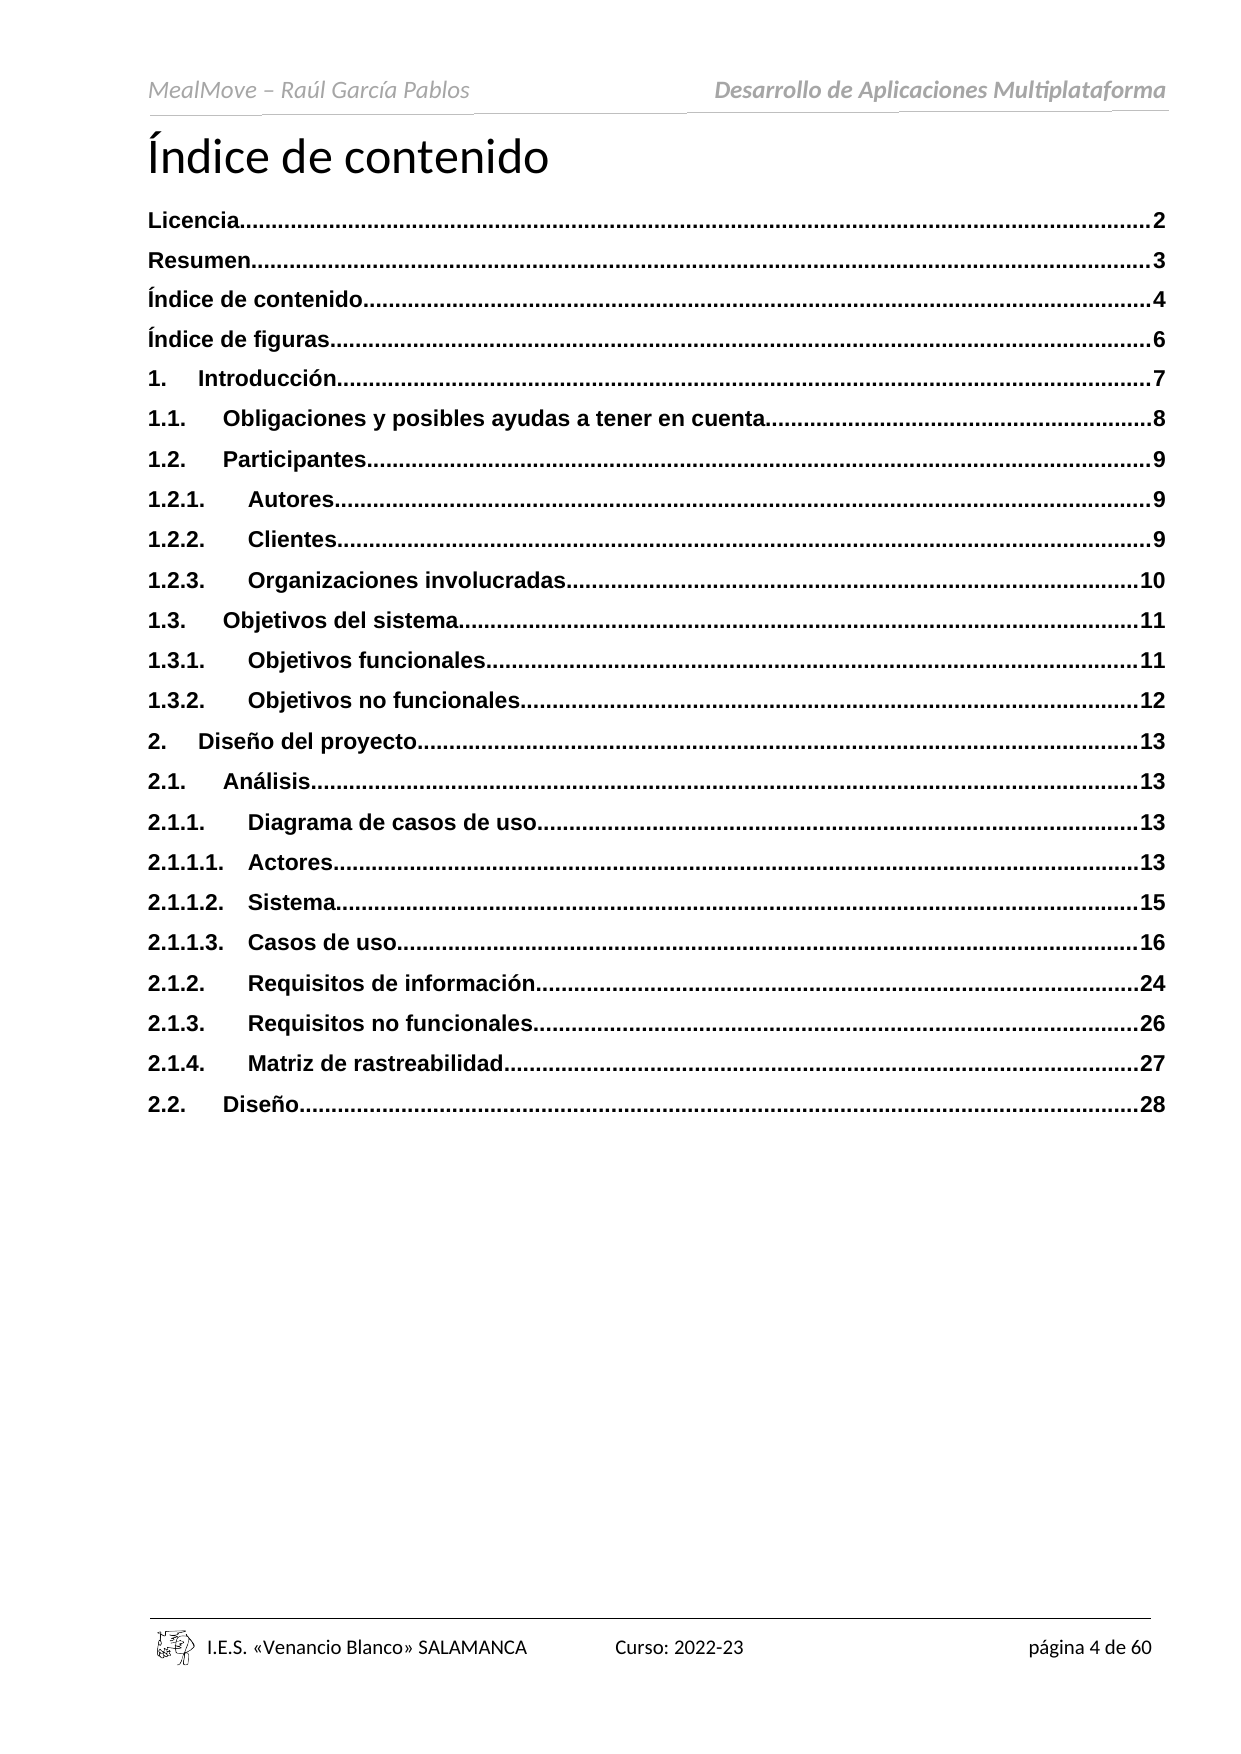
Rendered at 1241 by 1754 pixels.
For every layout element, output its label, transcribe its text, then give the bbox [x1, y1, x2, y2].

text 2.1. Análisis 13 [148, 768, 1166, 794]
text 1.3. Objetivos del sistema 11 [148, 607, 1166, 633]
text Licencia 2 [148, 207, 1166, 233]
text Índice de contenido 4 [148, 286, 1166, 312]
text 2.1.1. Diagrama de casos de uso 13 [148, 808, 1166, 835]
text 1.2.1. Autores 9 [148, 486, 1166, 512]
text 2.2. Diseño 28 [148, 1091, 1166, 1117]
text 2.1.1.2. Sistema 15 [148, 889, 1166, 915]
subtitle Índice de contenido [148, 125, 1166, 186]
text 1.2. Participantes 9 [148, 446, 1166, 472]
text 2.1.2. Requisitos de información 24 [148, 970, 1166, 996]
text 1.2.2. Clientes 9 [148, 526, 1166, 553]
text 2.1.1.3. Casos de uso 16 [148, 929, 1166, 956]
text Resumen 3 [148, 247, 1166, 273]
text 2.1.3. Requisitos no funcionales 26 [148, 1010, 1166, 1036]
text 1. Introducción 7 [148, 365, 1166, 391]
picture [153, 1628, 198, 1670]
text 2.1.4. Matriz de rastreabilidad 27 [148, 1050, 1166, 1077]
text 2. Diseño del proyecto 13 [148, 728, 1166, 754]
text 2.1.1.1. Actores 13 [148, 849, 1166, 875]
text 1.2.3. Organizaciones involucradas 10 [148, 567, 1166, 593]
text 1.3.2. Objetivos no funcionales 12 [148, 687, 1166, 714]
text 1.3.1. Objetivos funcionales 11 [148, 647, 1166, 673]
text Índice de figuras 6 [148, 326, 1166, 352]
text 1.1. Obligaciones y posibles ayudas a tener en cuenta 8 [148, 405, 1166, 432]
